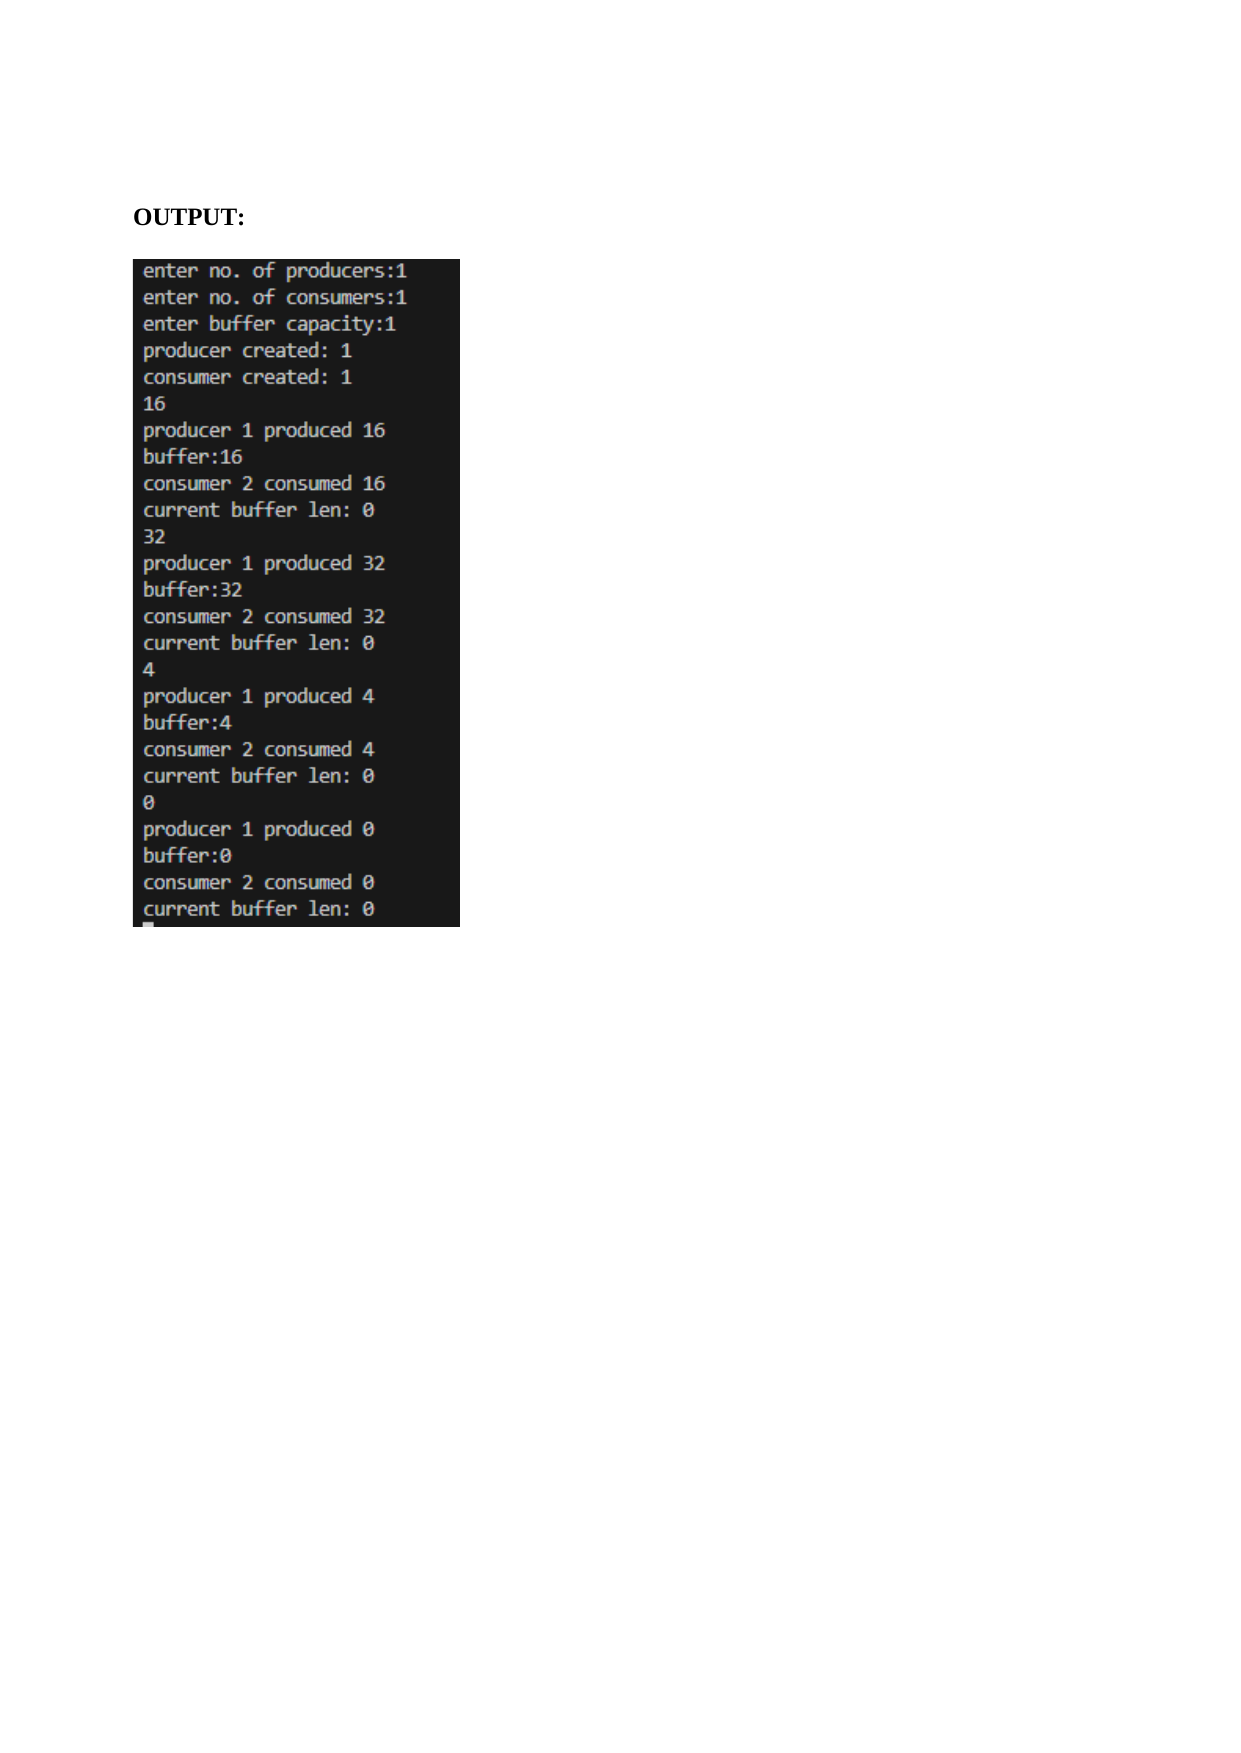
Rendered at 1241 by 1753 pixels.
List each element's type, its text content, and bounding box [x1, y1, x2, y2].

text OUTPUT: [133, 202, 1107, 231]
picture [132, 259, 460, 927]
